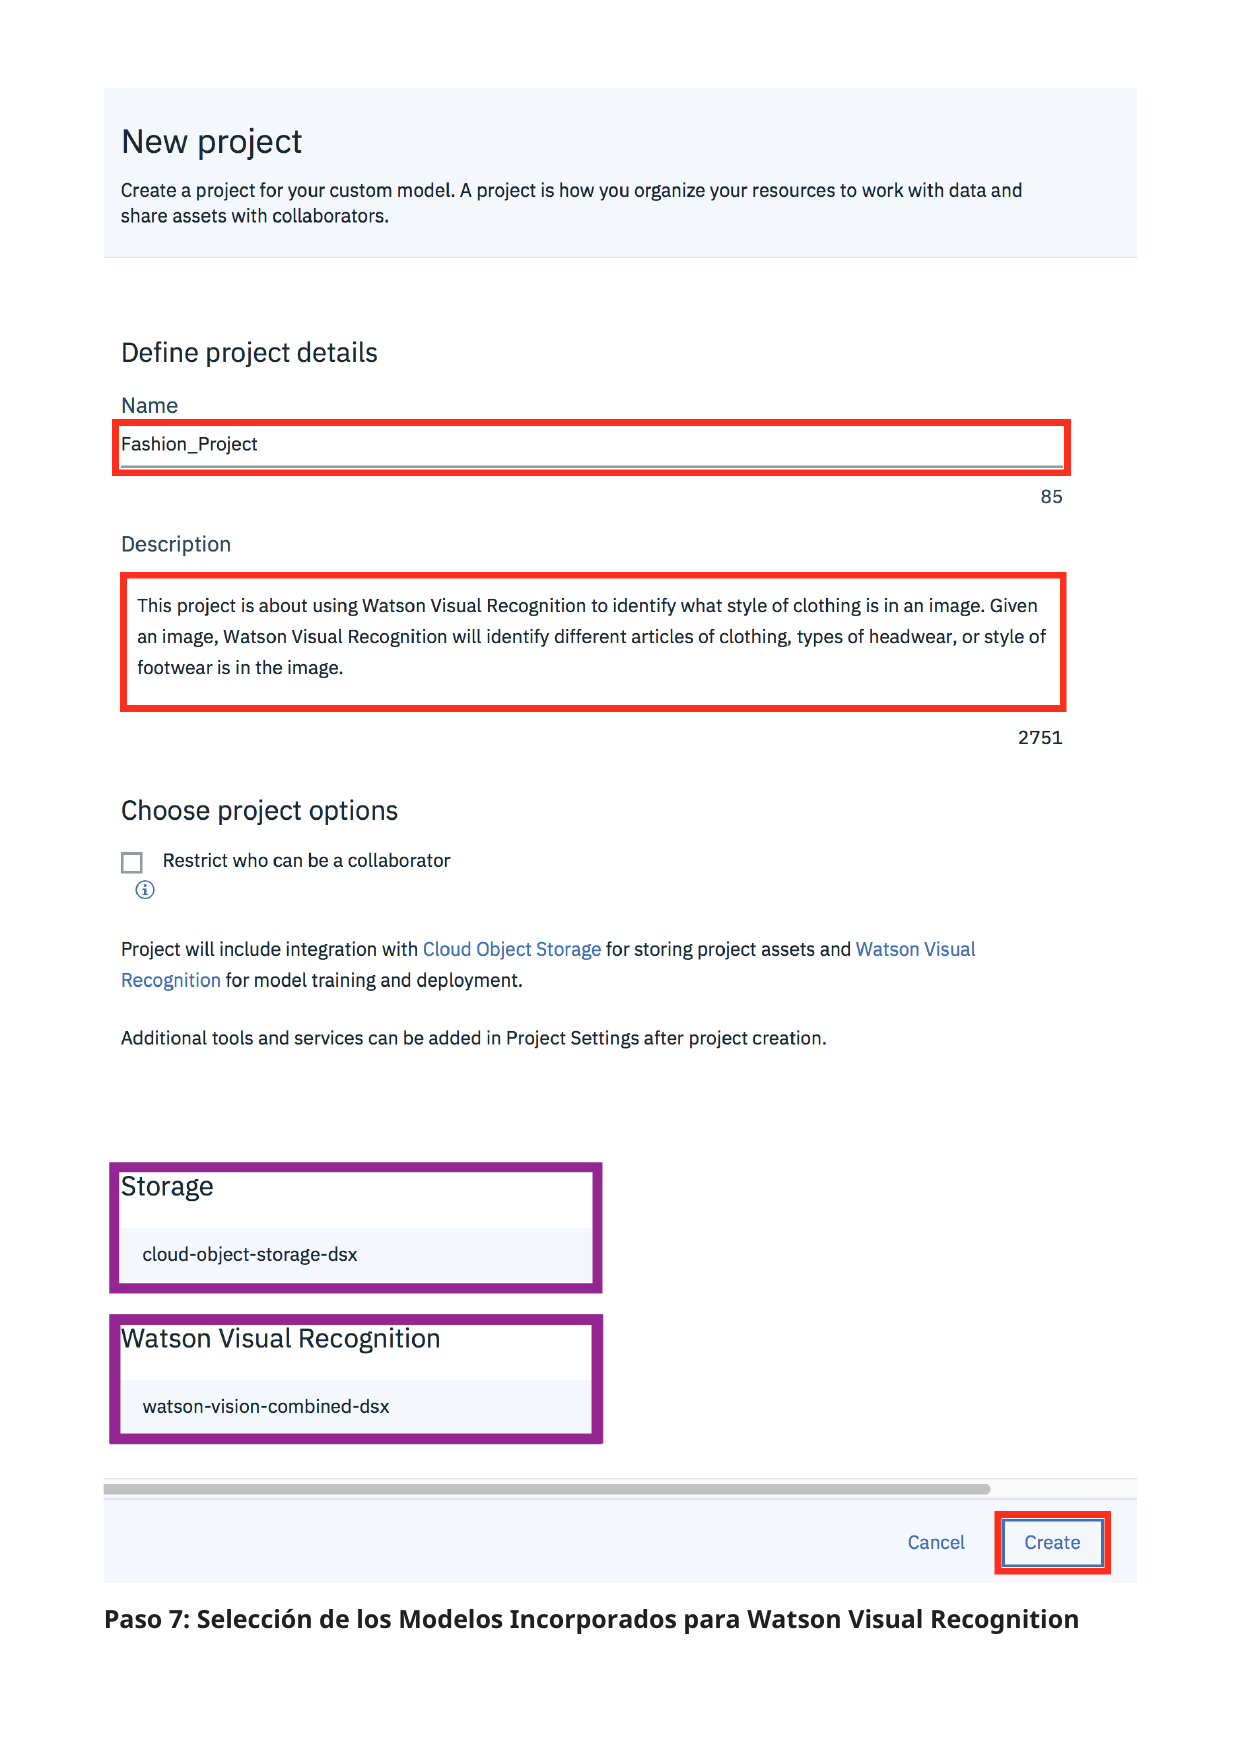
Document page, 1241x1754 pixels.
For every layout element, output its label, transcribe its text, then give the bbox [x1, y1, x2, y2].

picture [103, 88, 1137, 1583]
text Paso 7: Selección de los Modelos Incorporados para Watson Visual Recognition [103, 1601, 1137, 1635]
